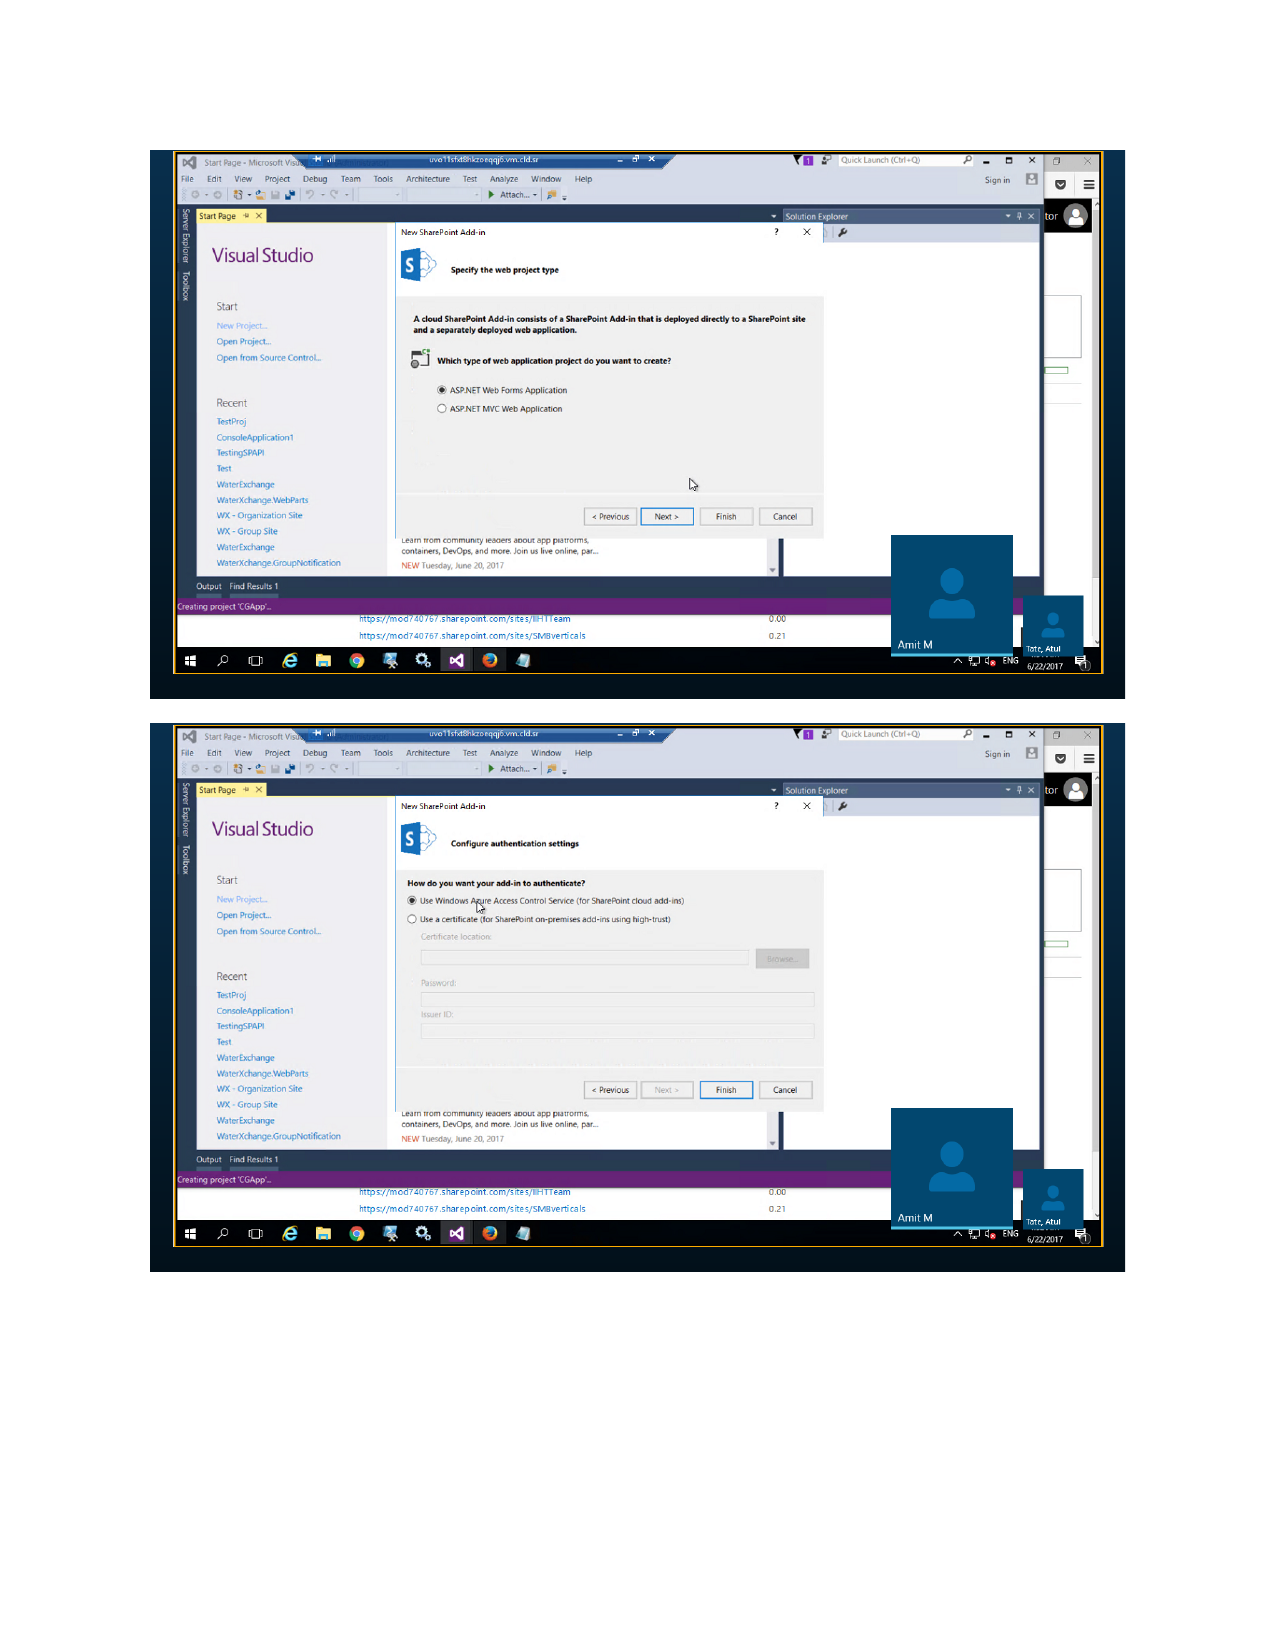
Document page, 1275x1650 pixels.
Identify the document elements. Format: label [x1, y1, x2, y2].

picture [150, 150, 1125, 699]
picture [150, 723, 1125, 1272]
